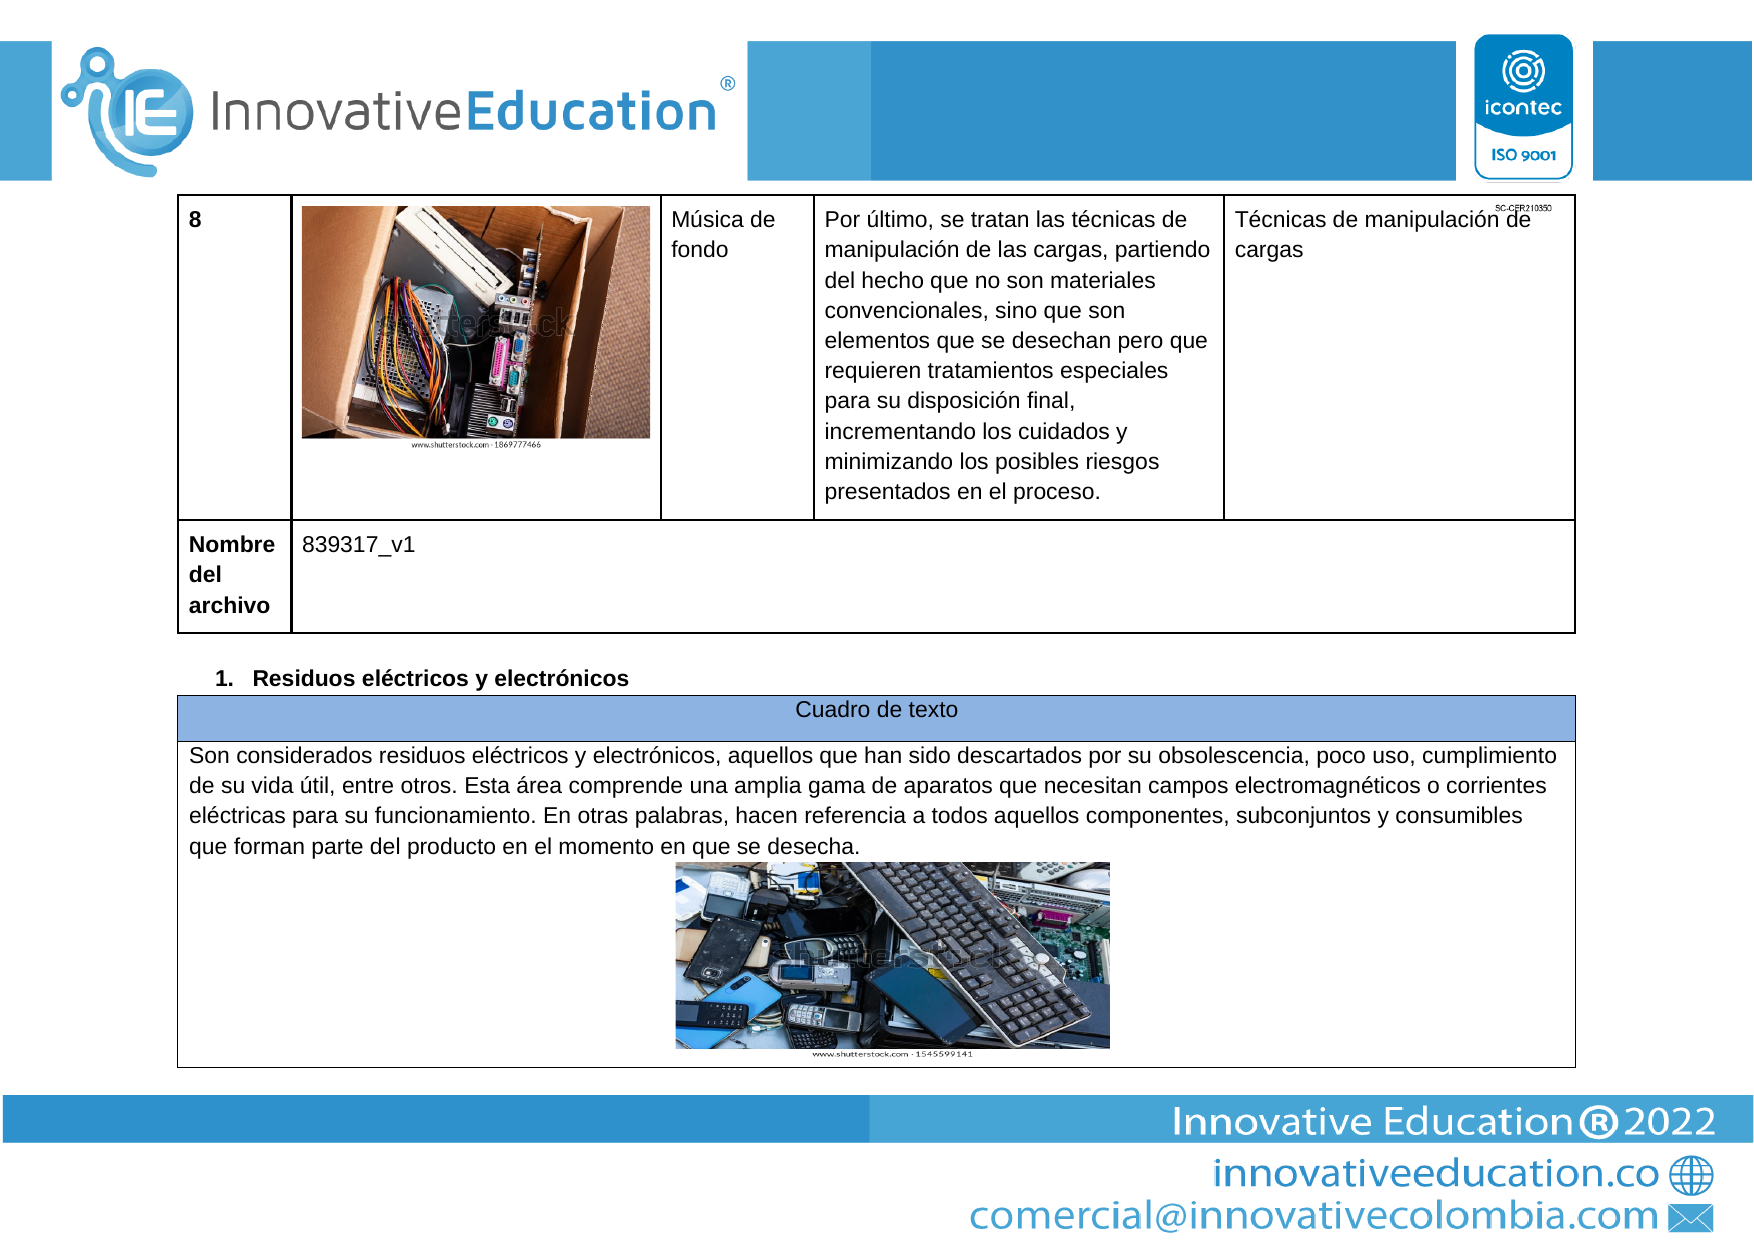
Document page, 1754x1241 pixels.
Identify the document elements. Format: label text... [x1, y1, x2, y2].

table_cell Técnicas de manipulación de cargas [1225, 196, 1574, 519]
picture [2, 1093, 1754, 1239]
list Residuos eléctricos y electrónicos [215, 664, 1577, 691]
table_cell Música de fondo [662, 196, 813, 519]
table_header Cuadro de texto [178, 696, 1575, 741]
table_cell Por último, se tratan las técnicas de manipulación de las cargas, partiendo del hecho que no son materiales convencionales, sino que son elementos que se desechan pero que requieren tratamientos especiales para su disposición final, incrementando los cuidados y minimizando los posibles riesgos presentados en el proceso. [815, 196, 1223, 519]
picture [1471, 32, 1576, 194]
picture [0, 28, 1456, 194]
table_cell 8 [179, 196, 290, 519]
table_cell [293, 196, 660, 519]
table_cell Nombre del archivo [179, 521, 290, 632]
picture [301, 206, 651, 450]
picture [675, 862, 1110, 1059]
picture [1593, 28, 1752, 194]
table_cell 839317_v1 [293, 521, 1574, 632]
